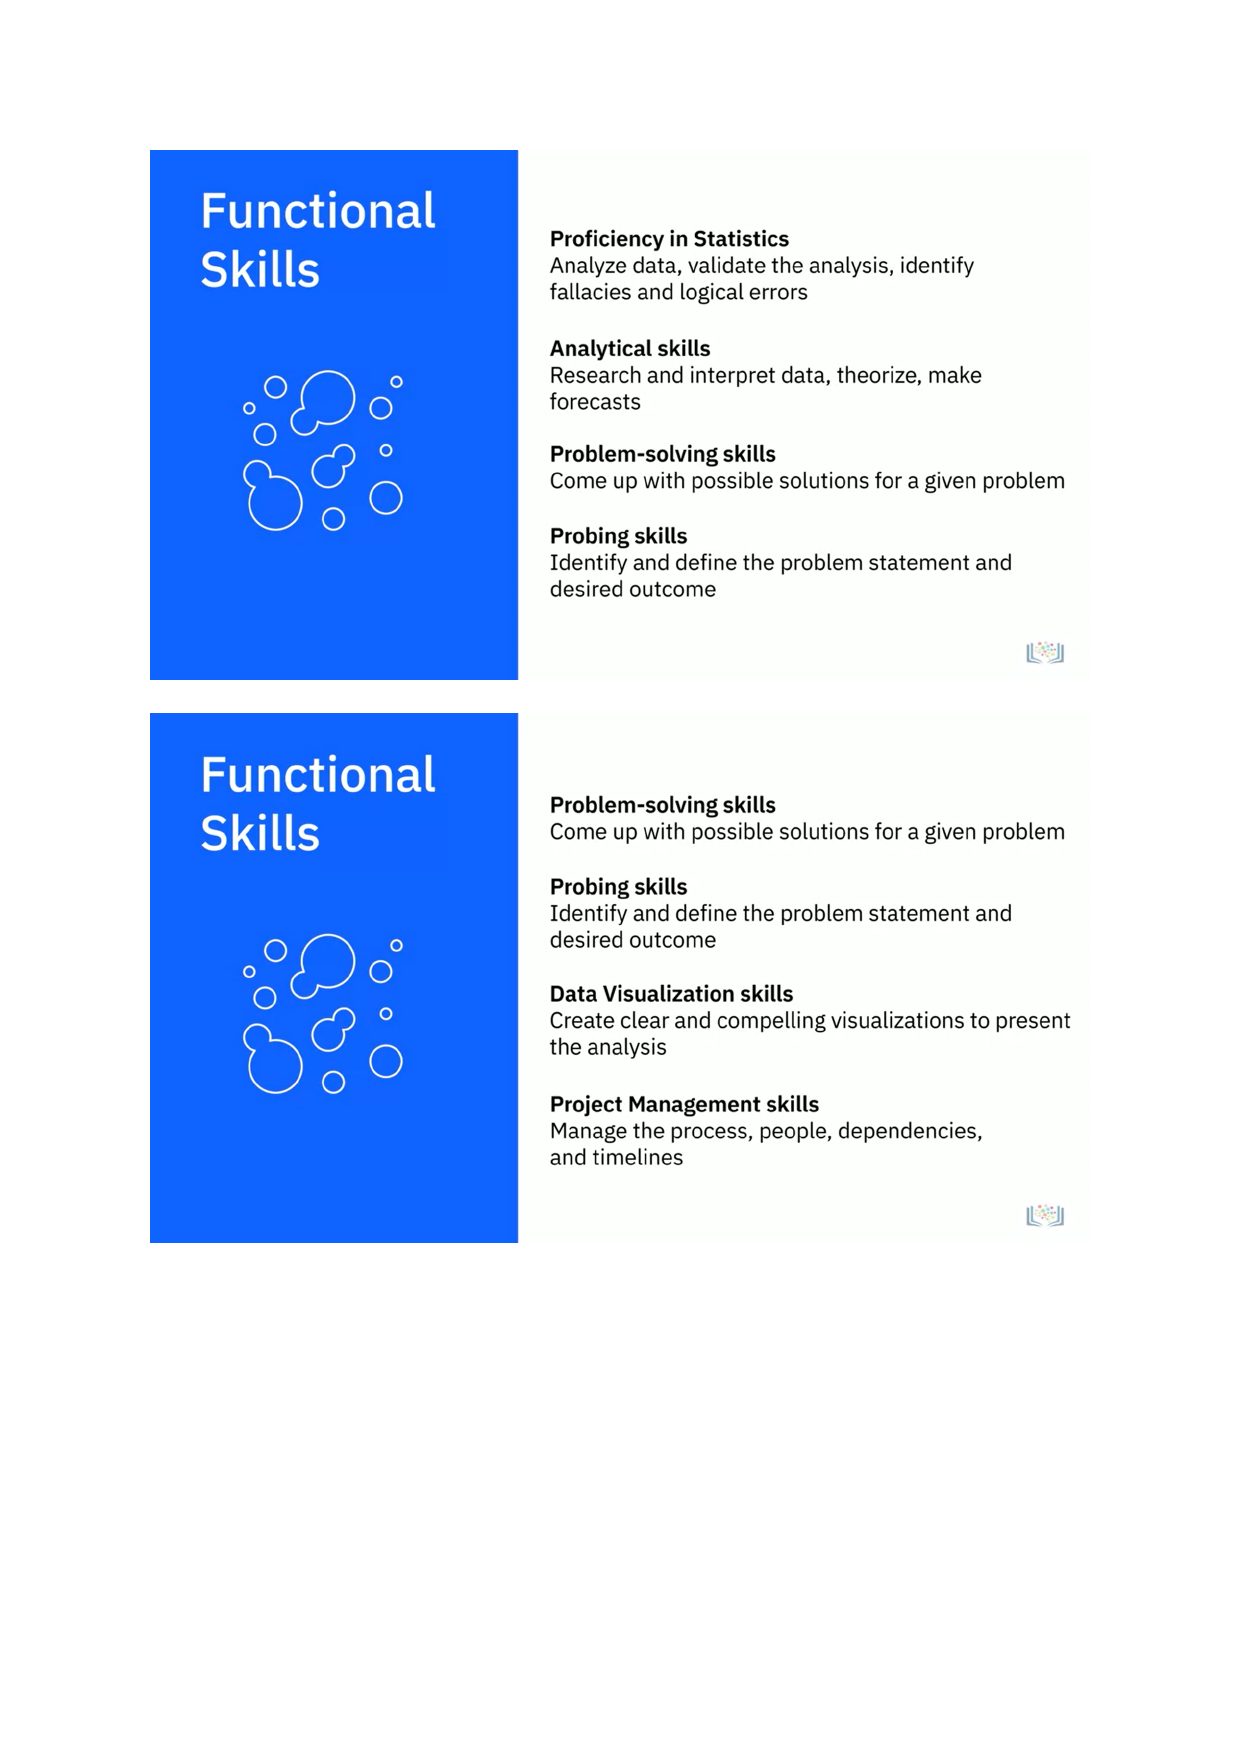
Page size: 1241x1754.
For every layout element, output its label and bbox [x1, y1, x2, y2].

picture [150, 713, 1091, 1243]
picture [150, 150, 1091, 680]
